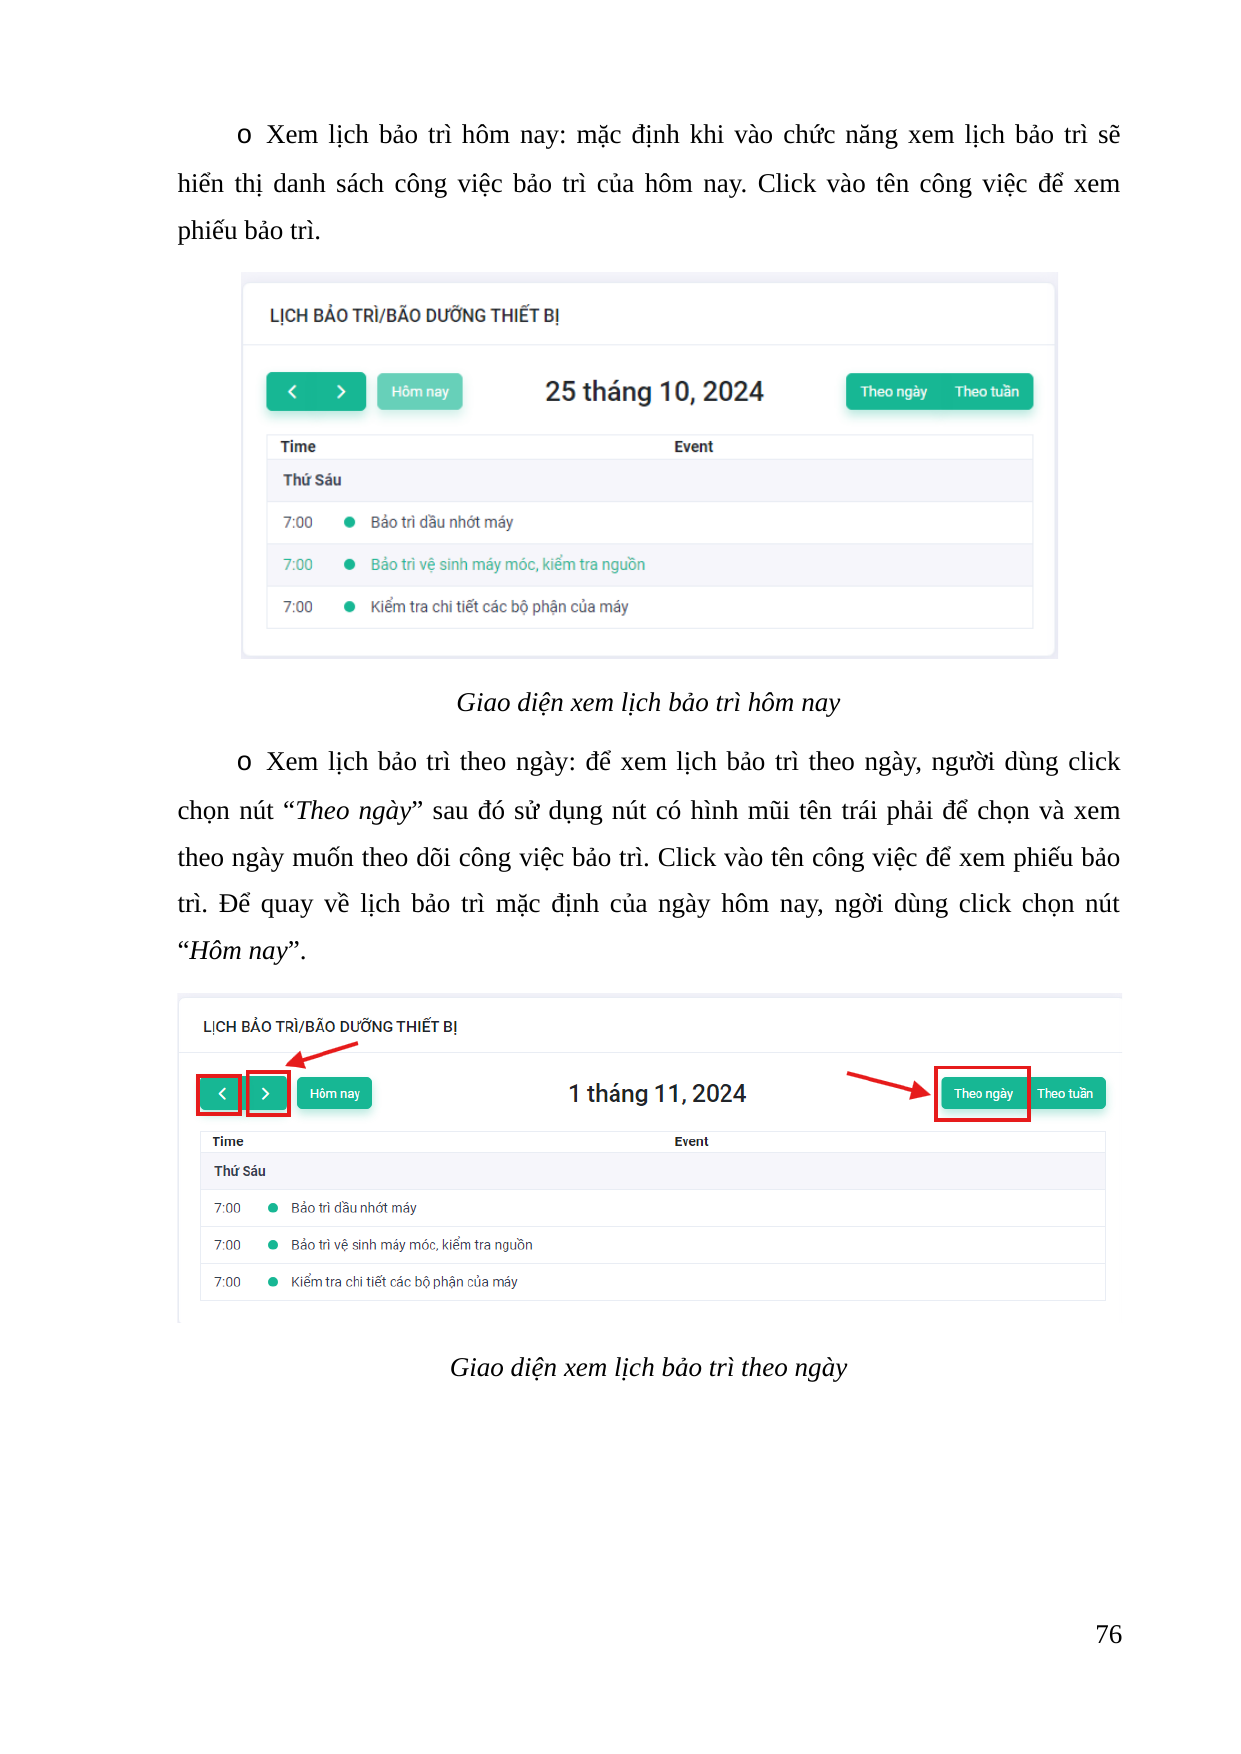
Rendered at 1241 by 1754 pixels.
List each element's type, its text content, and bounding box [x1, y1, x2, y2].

list Xem lịch bảo trì theo ngày: để xem lịch bảo trì theo ngày, người dùng click chọn nút “Theo ngày” sau đó sử dụng nút có hình mũi tên trái phải để chọn và xem theo ngày muốn theo dõi công việc bảo trì. Click vào tên công việc để xem phiếu bảo trì. Để quay về lịch bảo trì mặc định của ngày hôm nay, ngời dùng click chọn nút “Hôm nay”. [177, 745, 1122, 965]
text Giao diện xem lịch bảo trì theo ngày [177, 1351, 1122, 1382]
picture [177, 993, 1123, 1323]
picture [241, 272, 1059, 659]
text Giao diện xem lịch bảo trì hôm nay [177, 686, 1122, 717]
list Xem lịch bảo trì hôm nay: mặc định khi vào chức năng xem lịch bảo trì sẽ hiển thị danh sách công việc bảo trì của hôm nay. Click vào tên công việc để xem phiếu bảo trì. [177, 118, 1122, 245]
